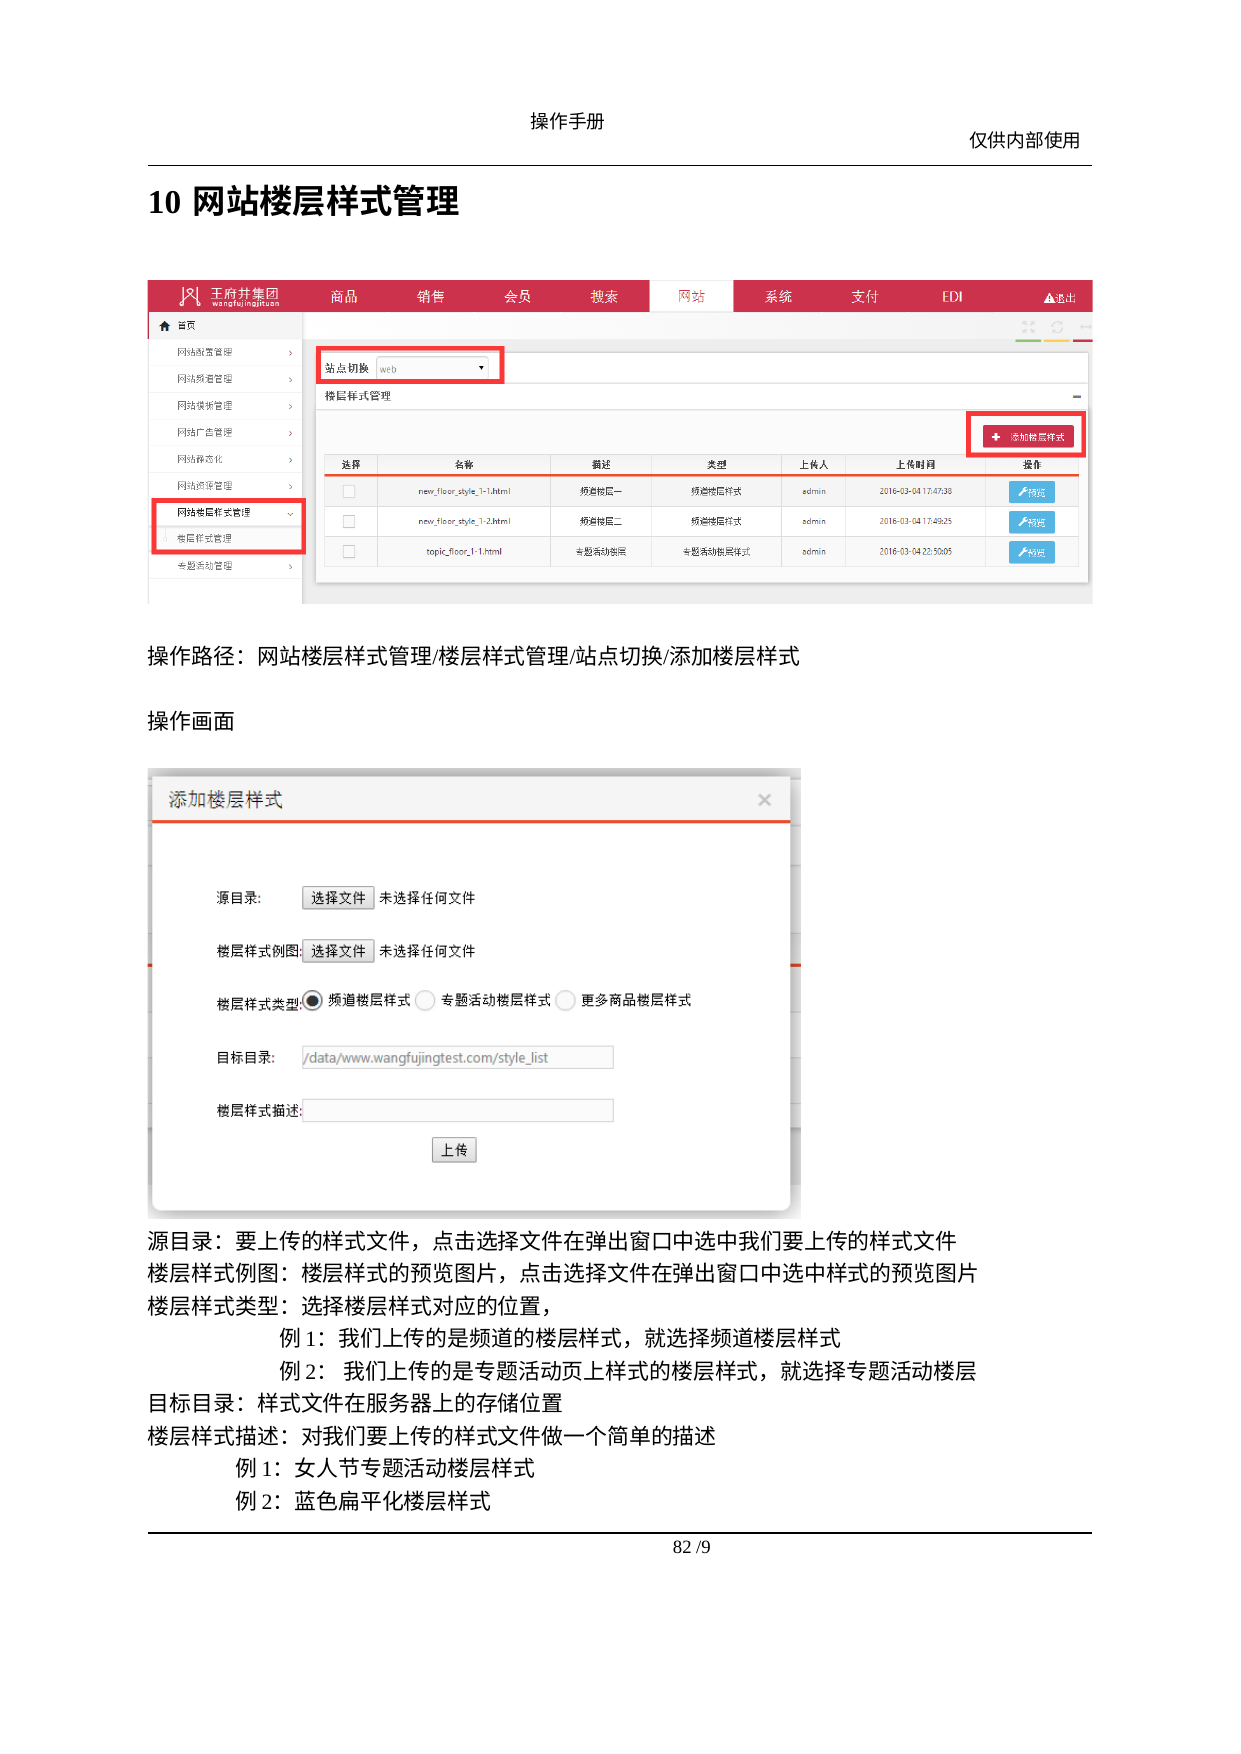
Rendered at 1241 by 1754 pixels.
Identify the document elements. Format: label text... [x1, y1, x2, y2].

text 目标目录：样式文件在服务器上的存储位置 [148, 1386, 1092, 1418]
text 操作路径：网站楼层样式管理/楼层样式管理/站点切换/添加楼层样式 [148, 638, 1092, 671]
text 例2： 我们上传的是专题活动页上样式的楼层样式，就选择专题活动楼层 [148, 1353, 1092, 1386]
text 例1：女人节专题活动楼层样式 [148, 1451, 1092, 1483]
text 例2：蓝色扁平化楼层样式 [148, 1483, 1092, 1516]
text 例1：我们上传的是频道的楼层样式，就选择频道楼层样式 [148, 1321, 1092, 1353]
text 源目录：要上传的样式文件，点击选择文件在弹出窗口中选中我们要上传的样式文件 [148, 1223, 1092, 1256]
text 楼层样式描述：对我们要上传的样式文件做一个简单的描述 [148, 1418, 1092, 1451]
text 操作画面 [148, 703, 1092, 736]
text 楼层样式类型：选择楼层样式对应的位置， [148, 1288, 1092, 1321]
text 楼层样式例图：楼层样式的预览图片，点击选择文件在弹出窗口中选中样式的预览图片 [148, 1256, 1092, 1288]
picture [147, 768, 801, 1219]
subtitle 网站楼层样式管理 [148, 167, 1092, 232]
picture [147, 280, 1093, 604]
